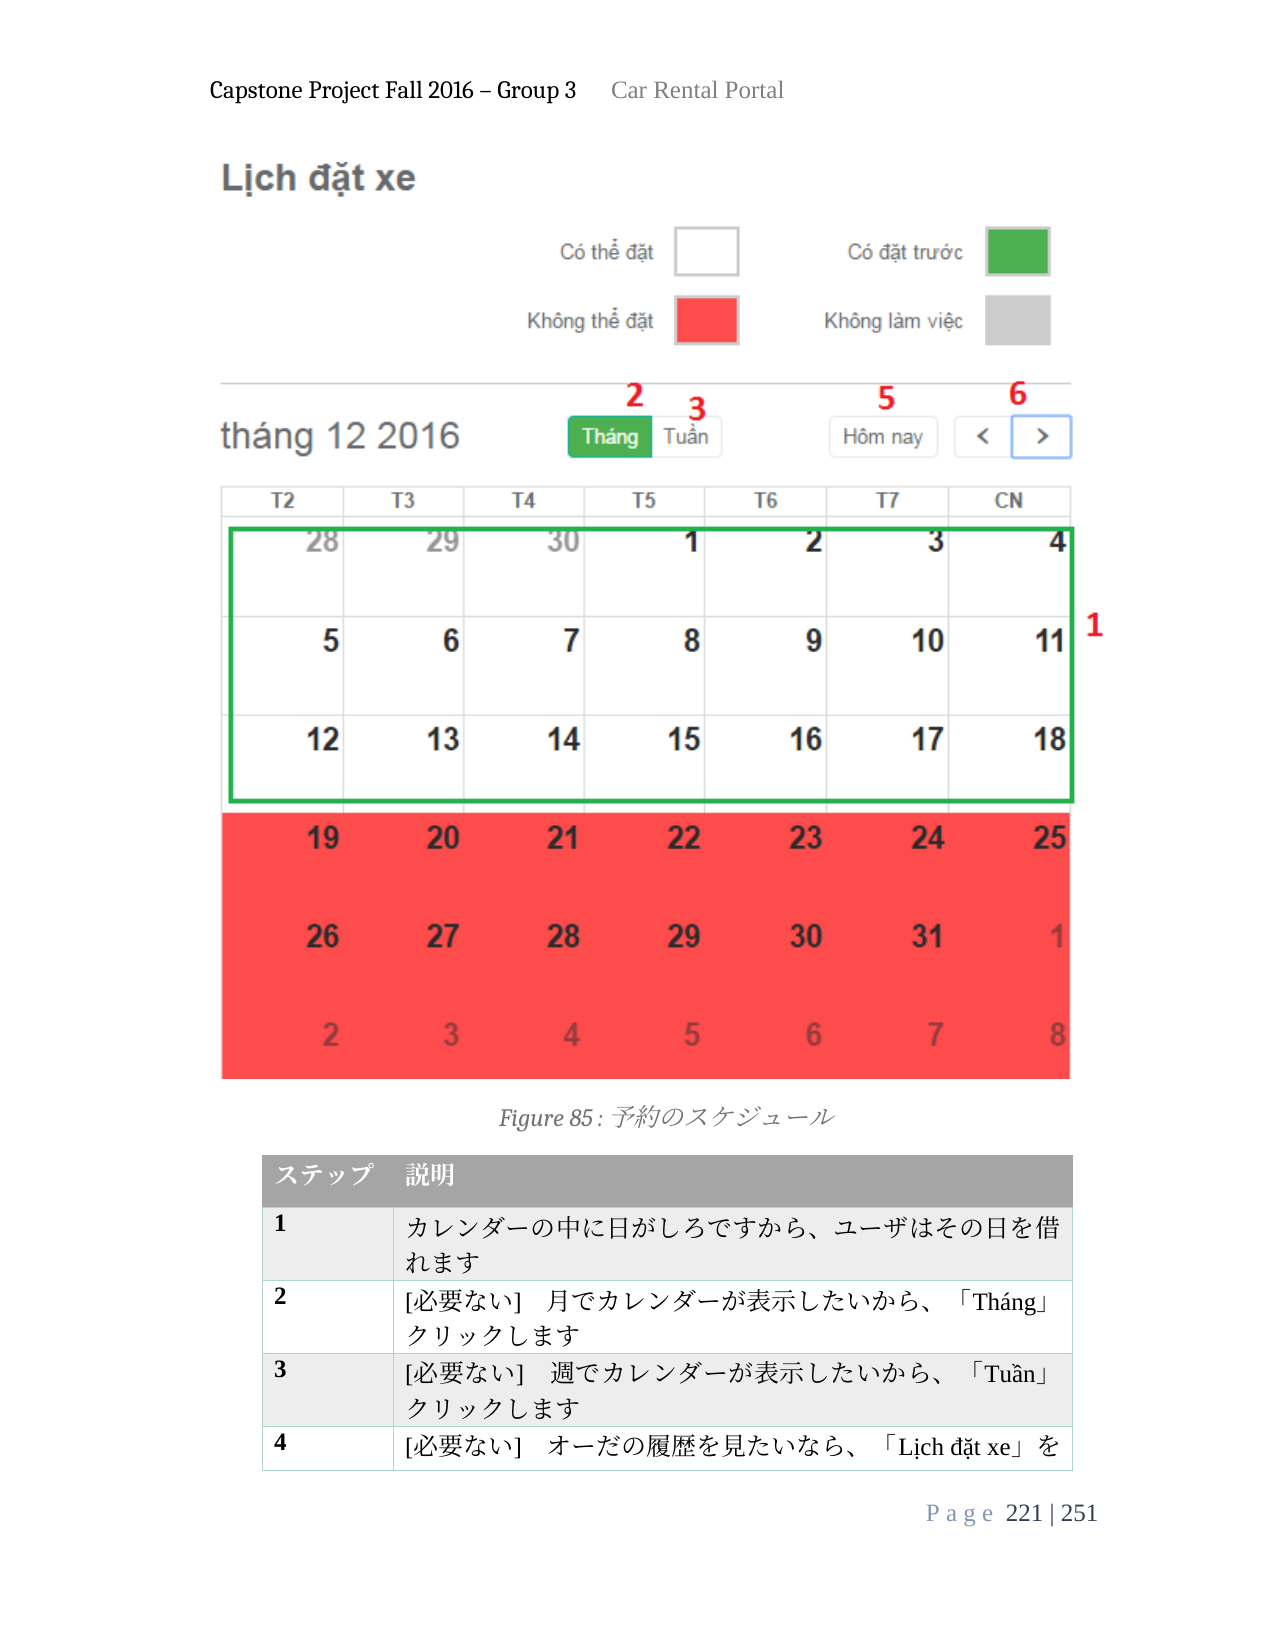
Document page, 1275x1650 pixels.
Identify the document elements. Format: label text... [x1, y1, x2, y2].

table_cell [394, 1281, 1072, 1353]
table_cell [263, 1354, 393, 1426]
text Figure 85 : 予約のスケジュール [210, 1098, 1125, 1134]
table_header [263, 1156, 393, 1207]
picture [210, 162, 1109, 1079]
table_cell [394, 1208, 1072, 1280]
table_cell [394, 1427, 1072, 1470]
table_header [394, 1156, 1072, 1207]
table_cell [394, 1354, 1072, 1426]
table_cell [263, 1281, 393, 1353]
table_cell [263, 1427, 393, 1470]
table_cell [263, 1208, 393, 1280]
